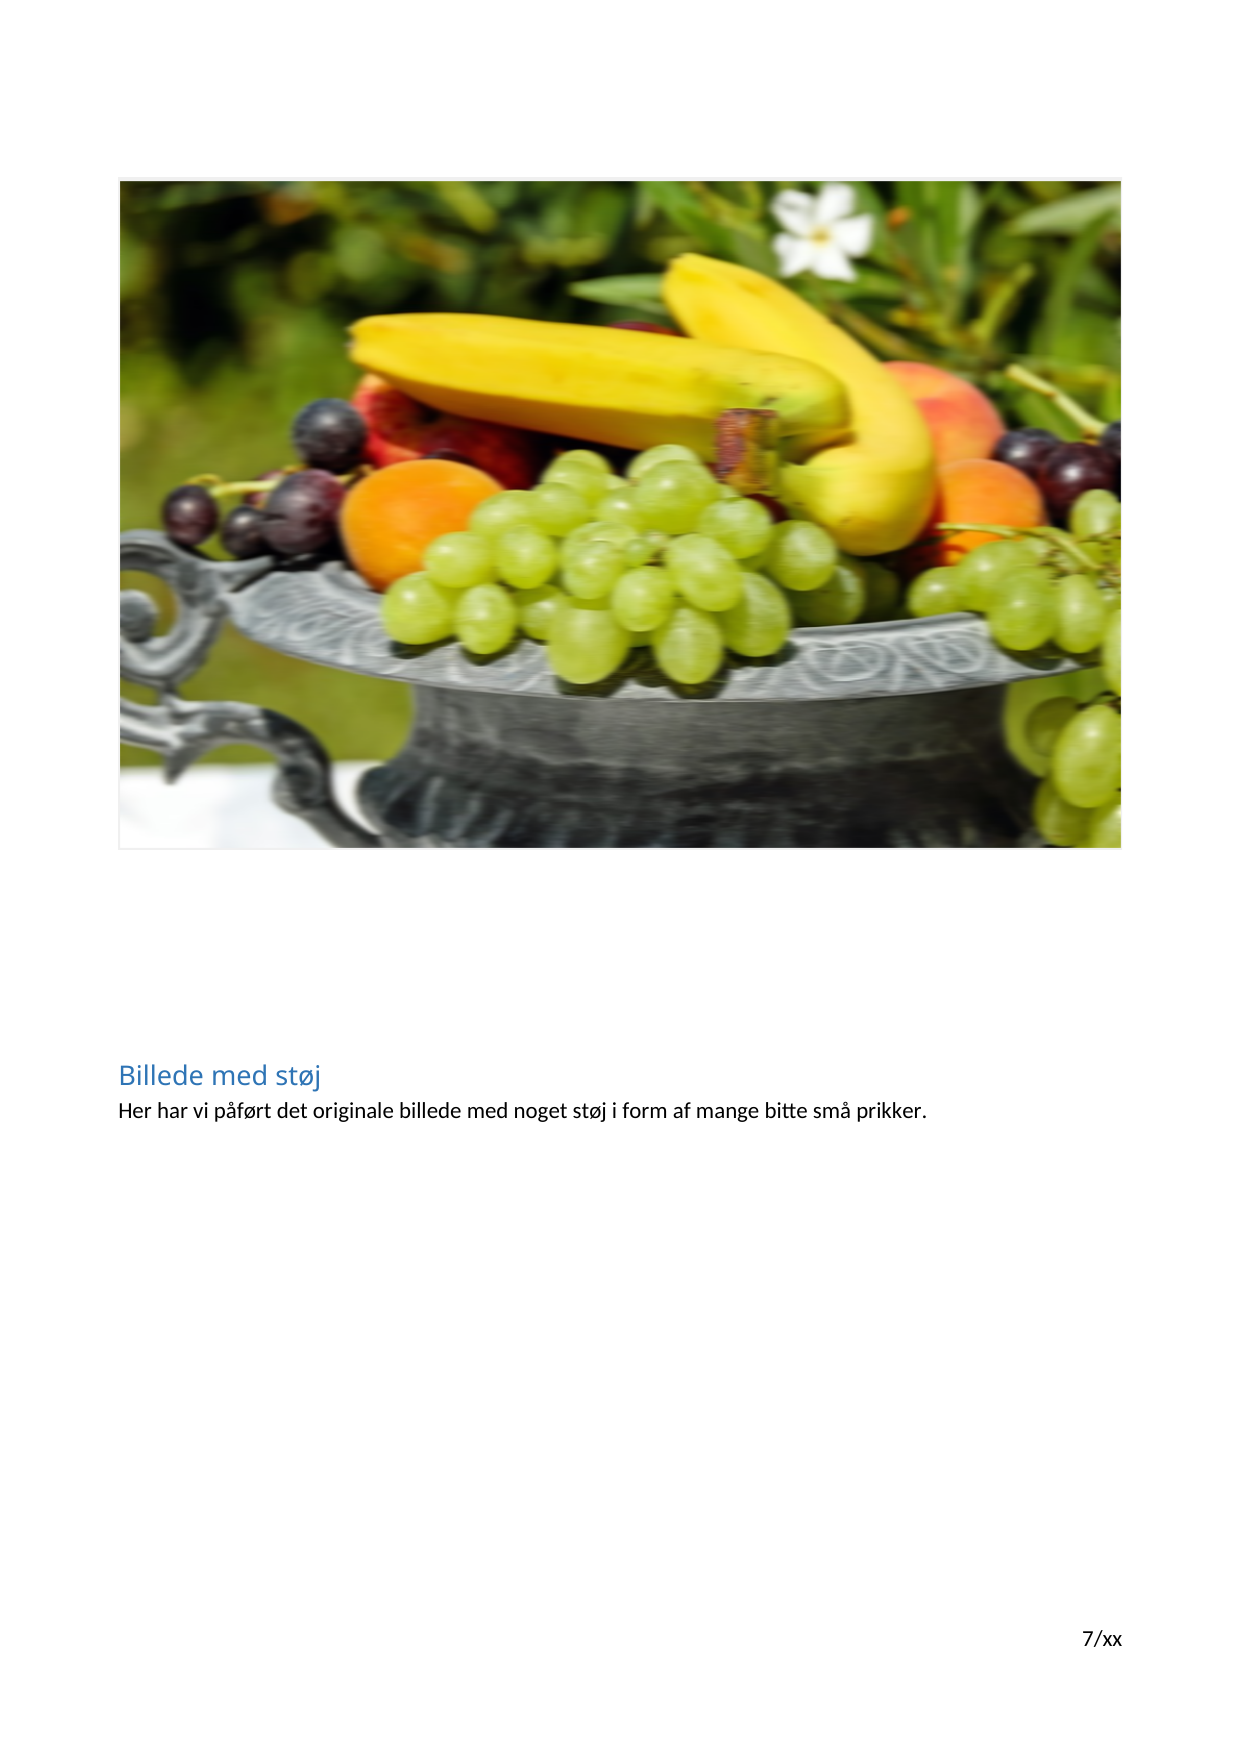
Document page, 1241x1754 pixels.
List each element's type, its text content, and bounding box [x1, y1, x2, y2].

picture [118, 177, 1123, 850]
subtitle Billede med støj [118, 1056, 1122, 1093]
text Her har vi påført det originale billede med noget støj i form af mange bitte små prikker. [118, 1096, 1122, 1124]
